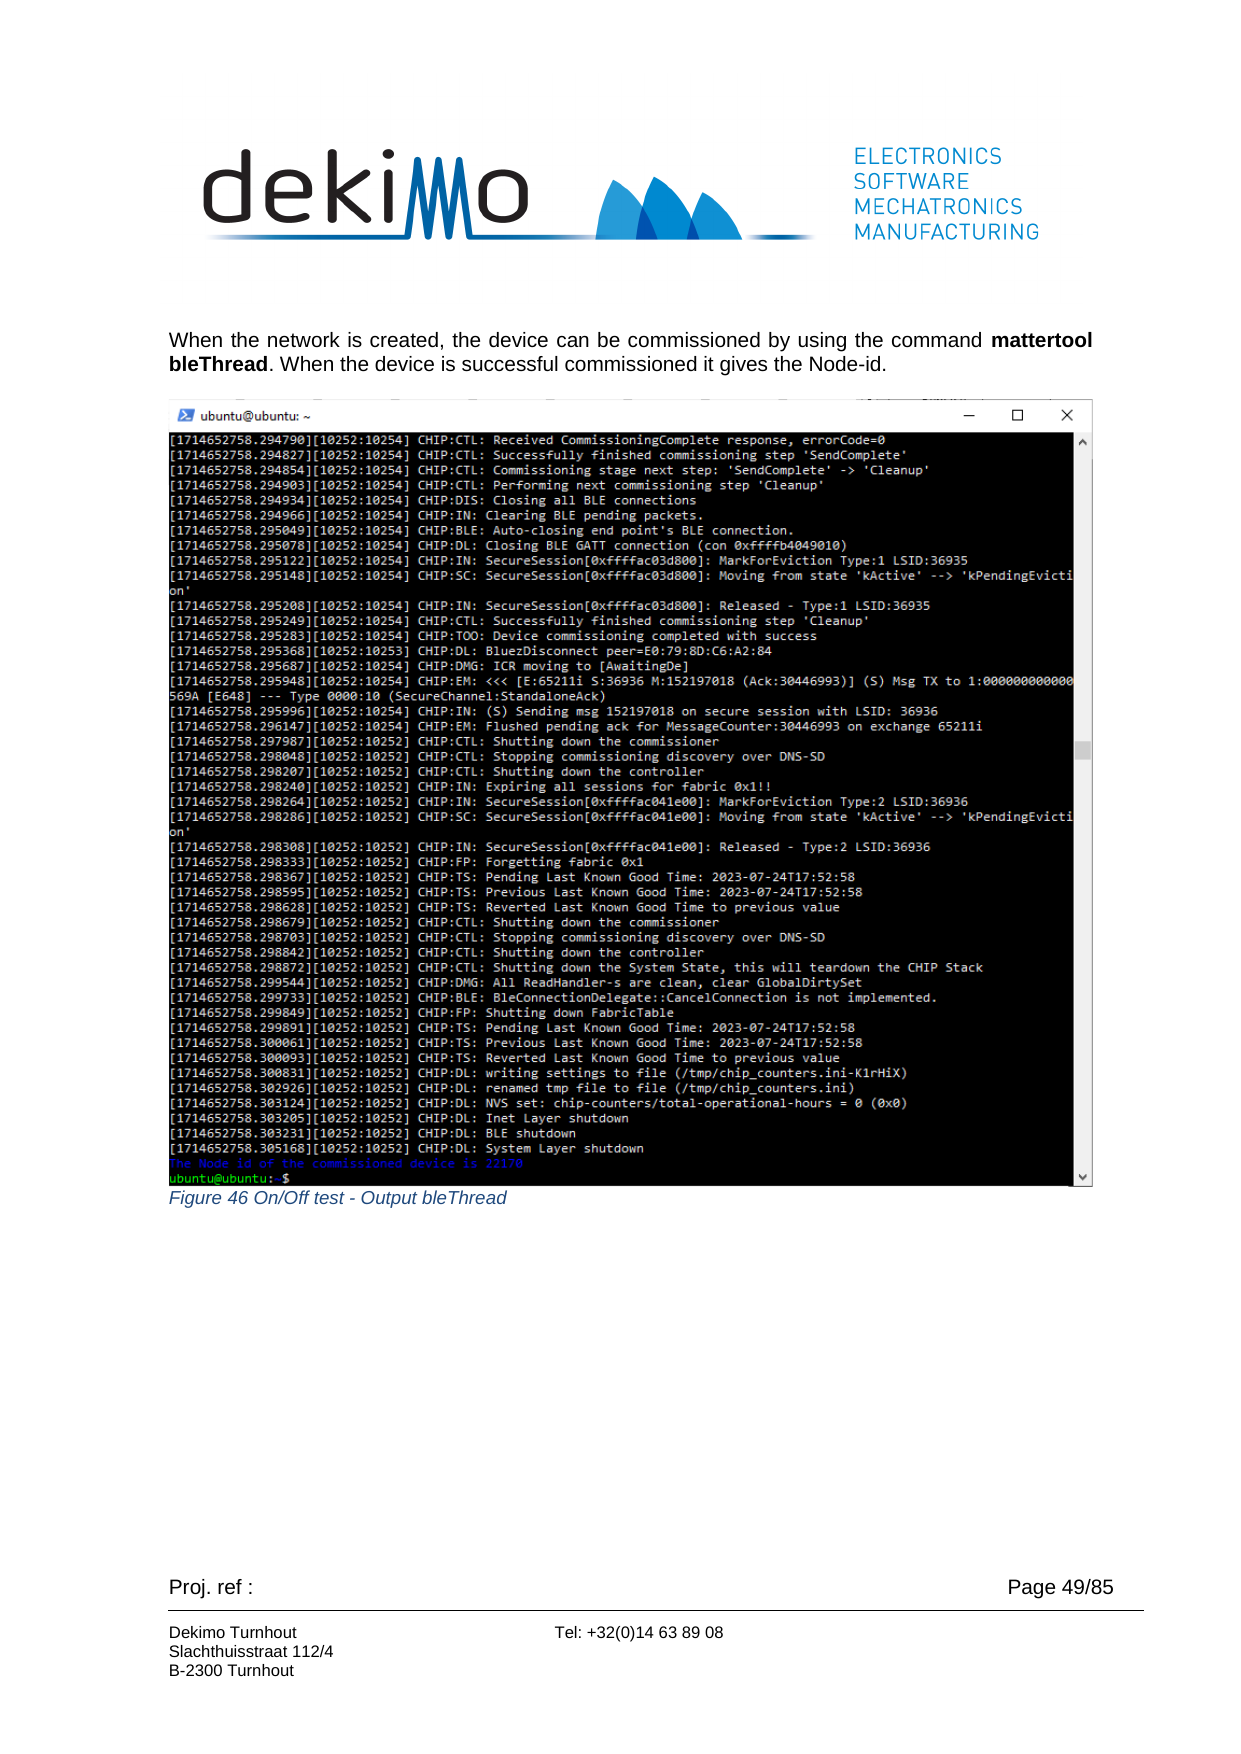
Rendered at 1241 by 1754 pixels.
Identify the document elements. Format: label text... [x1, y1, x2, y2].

picture [168, 399, 1093, 1187]
text Figure 46 On/Off test - Output bleThread [169, 1187, 1093, 1208]
picture [159, 73, 1083, 304]
text When the network is created, the device can be commissioned by using the command mattertool bleThread. When the device is successful commissioned it gives the Node-id. [169, 328, 1093, 376]
